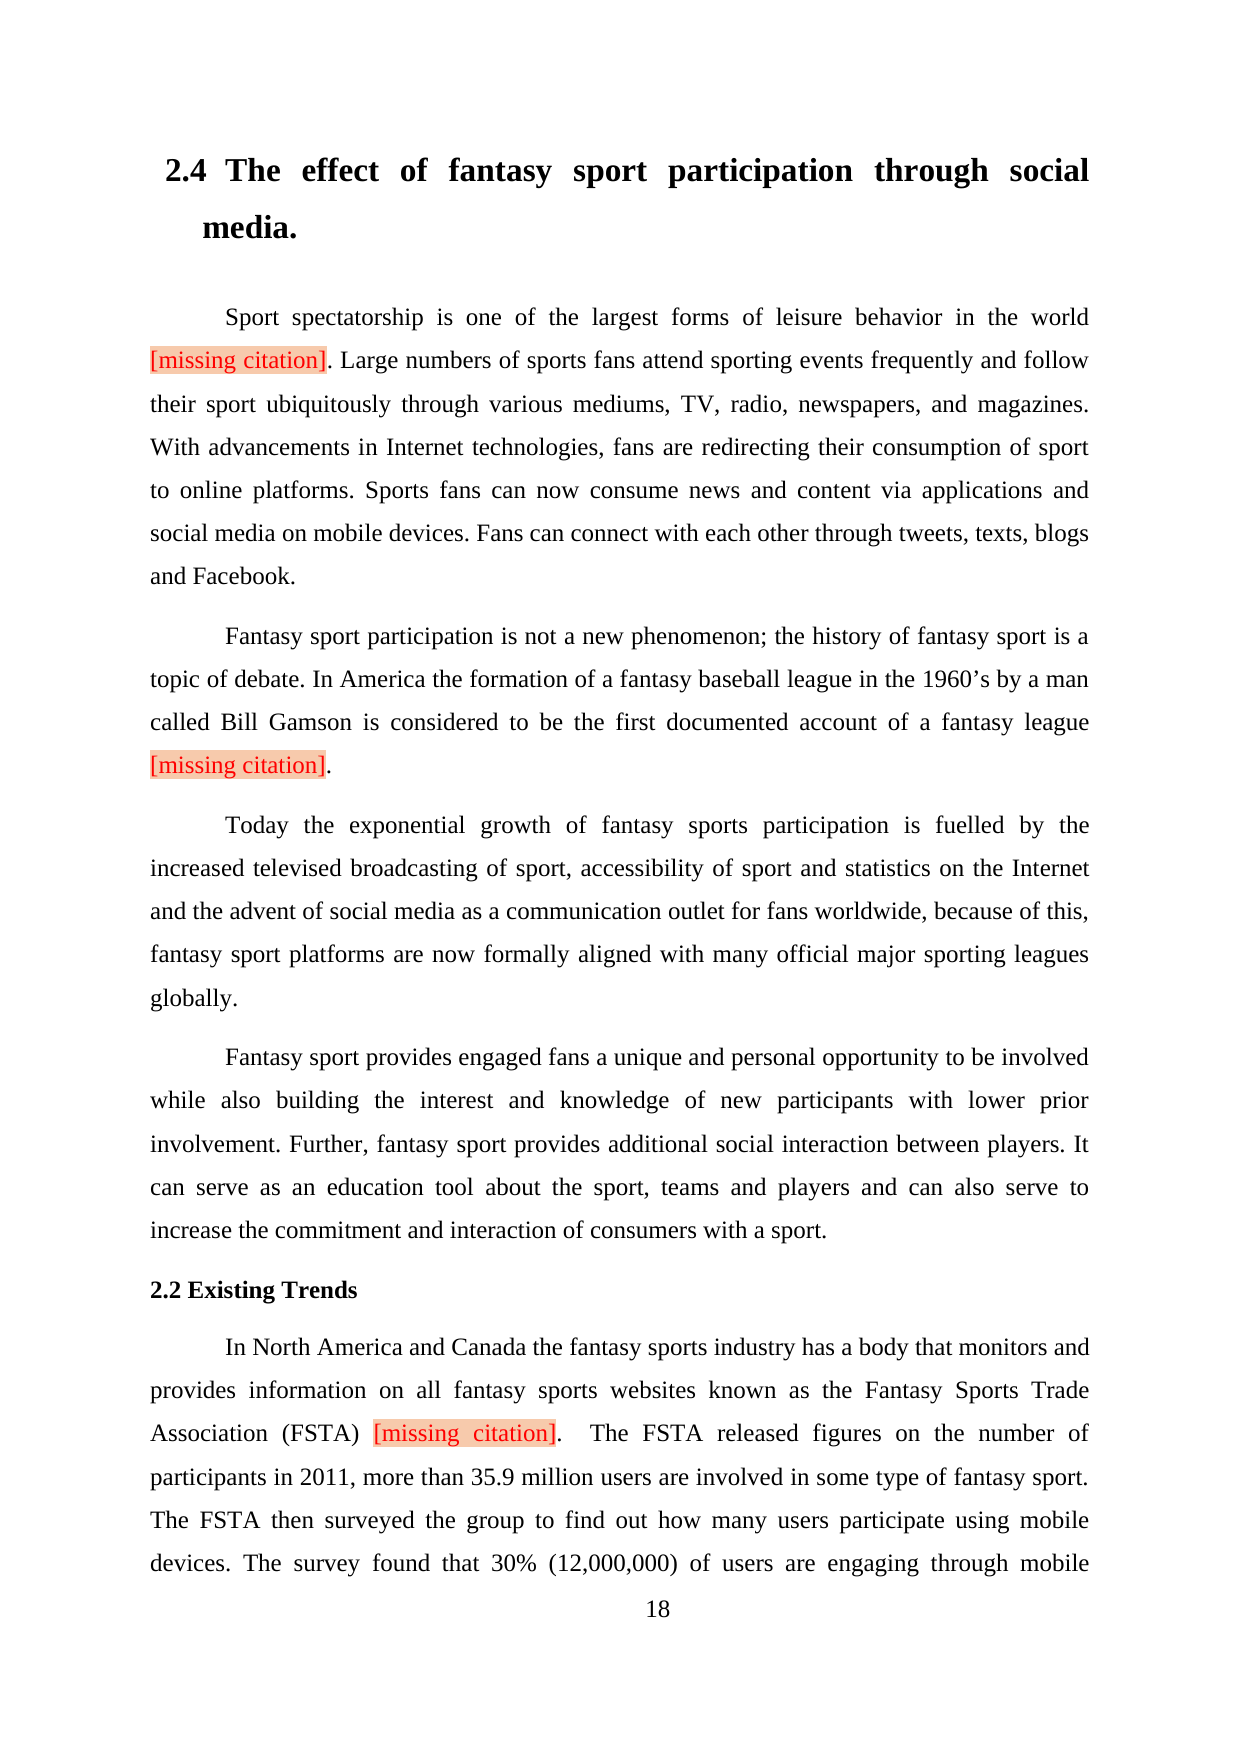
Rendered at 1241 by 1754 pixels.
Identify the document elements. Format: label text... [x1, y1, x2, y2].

text Sport spectatorship is one of the largest forms of leisure behavior in the world [missing citation]. Large numbers of sports fans attend sporting events frequently and follow their sport ubiquitously through various mediums, TV, radio, newspapers, and magazines. With advancements in Internet technologies, fans are redirecting their consumption of sport to online platforms. Sports fans can now consume news and content via applications and social media on mobile devices. Fans can connect with each other through tweets, texts, blogs and Facebook. [150, 302, 1090, 590]
text Today the exponential growth of fantasy sports participation is fuelled by the increased televised broadcasting of sport, accessibility of sport and statistics on the Internet and the advent of social media as a communication outlet for fans worldwide, because of this, fantasy sport platforms are now formally aligned with many official major sporting leagues globally. [150, 810, 1090, 1011]
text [150, 1332, 1090, 1577]
text Fantasy sport participation is not a new phenomenon; the history of fantasy sport is a topic of debate. In America the formation of a fantasy baseball league in the 1960’s by a man called Bill Gamson is considered to be the first documented account of a fantasy league [missing citation]. [150, 621, 1090, 779]
subtitle 2.2 Existing Trends [150, 1275, 1090, 1303]
subtitle The effect of fantasy sport participation through social media. [165, 150, 1090, 246]
text Fantasy sport provides engaged fans a unique and personal opportunity to be involved while also building the interest and knowledge of new participants with lower prior involvement. Further, fantasy sport provides additional social interaction between players. It can serve as an education tool about the sport, teams and players and can also serve to increase the commitment and interaction of consumers with a sport. [150, 1042, 1090, 1244]
